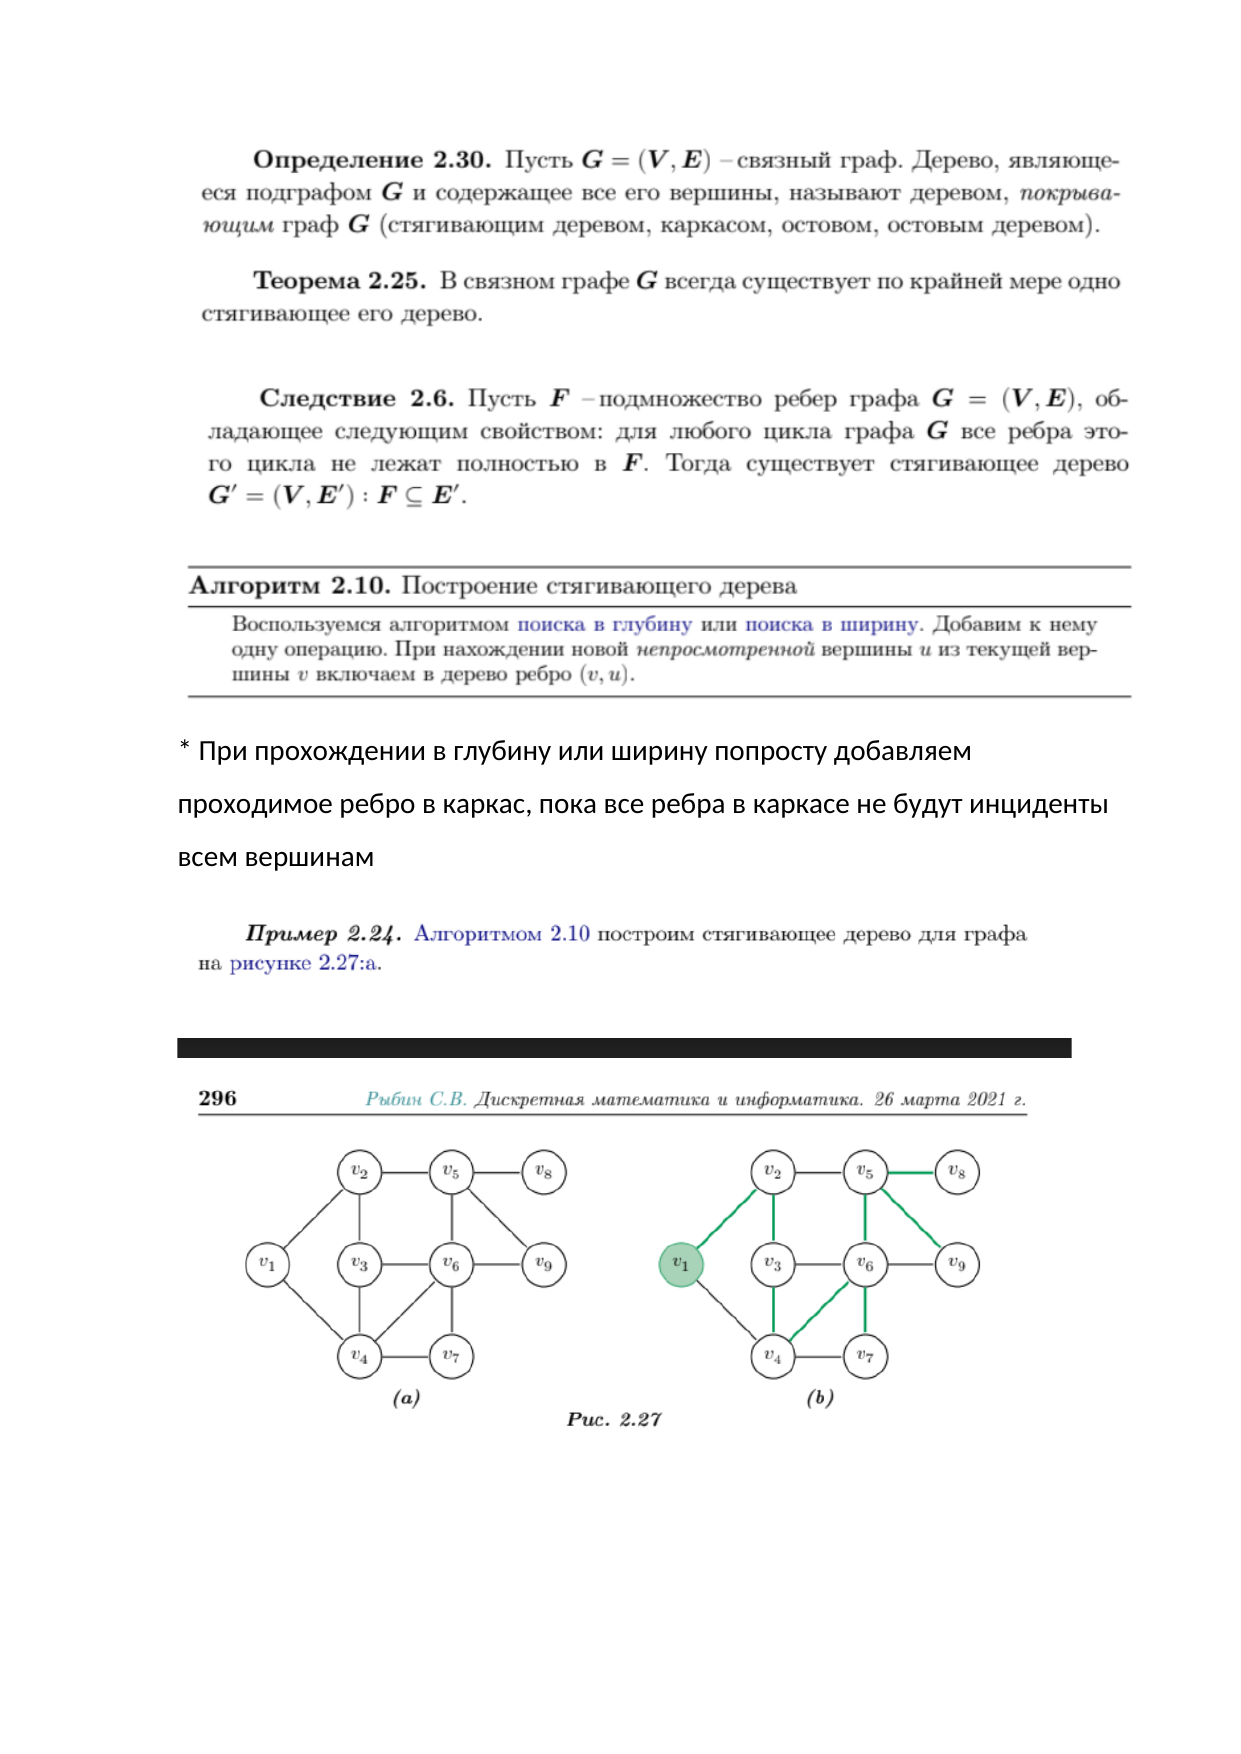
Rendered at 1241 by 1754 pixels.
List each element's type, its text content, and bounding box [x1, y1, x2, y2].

picture [177, 118, 1152, 336]
picture [177, 551, 1154, 703]
picture [177, 908, 1072, 1429]
picture [177, 364, 1165, 522]
text * При прохождении в глубину или ширину попросту добавляем проходимое ребро в каркас, пока все ребра в каркасе не будут инциденты всем вершинам [177, 732, 1127, 874]
